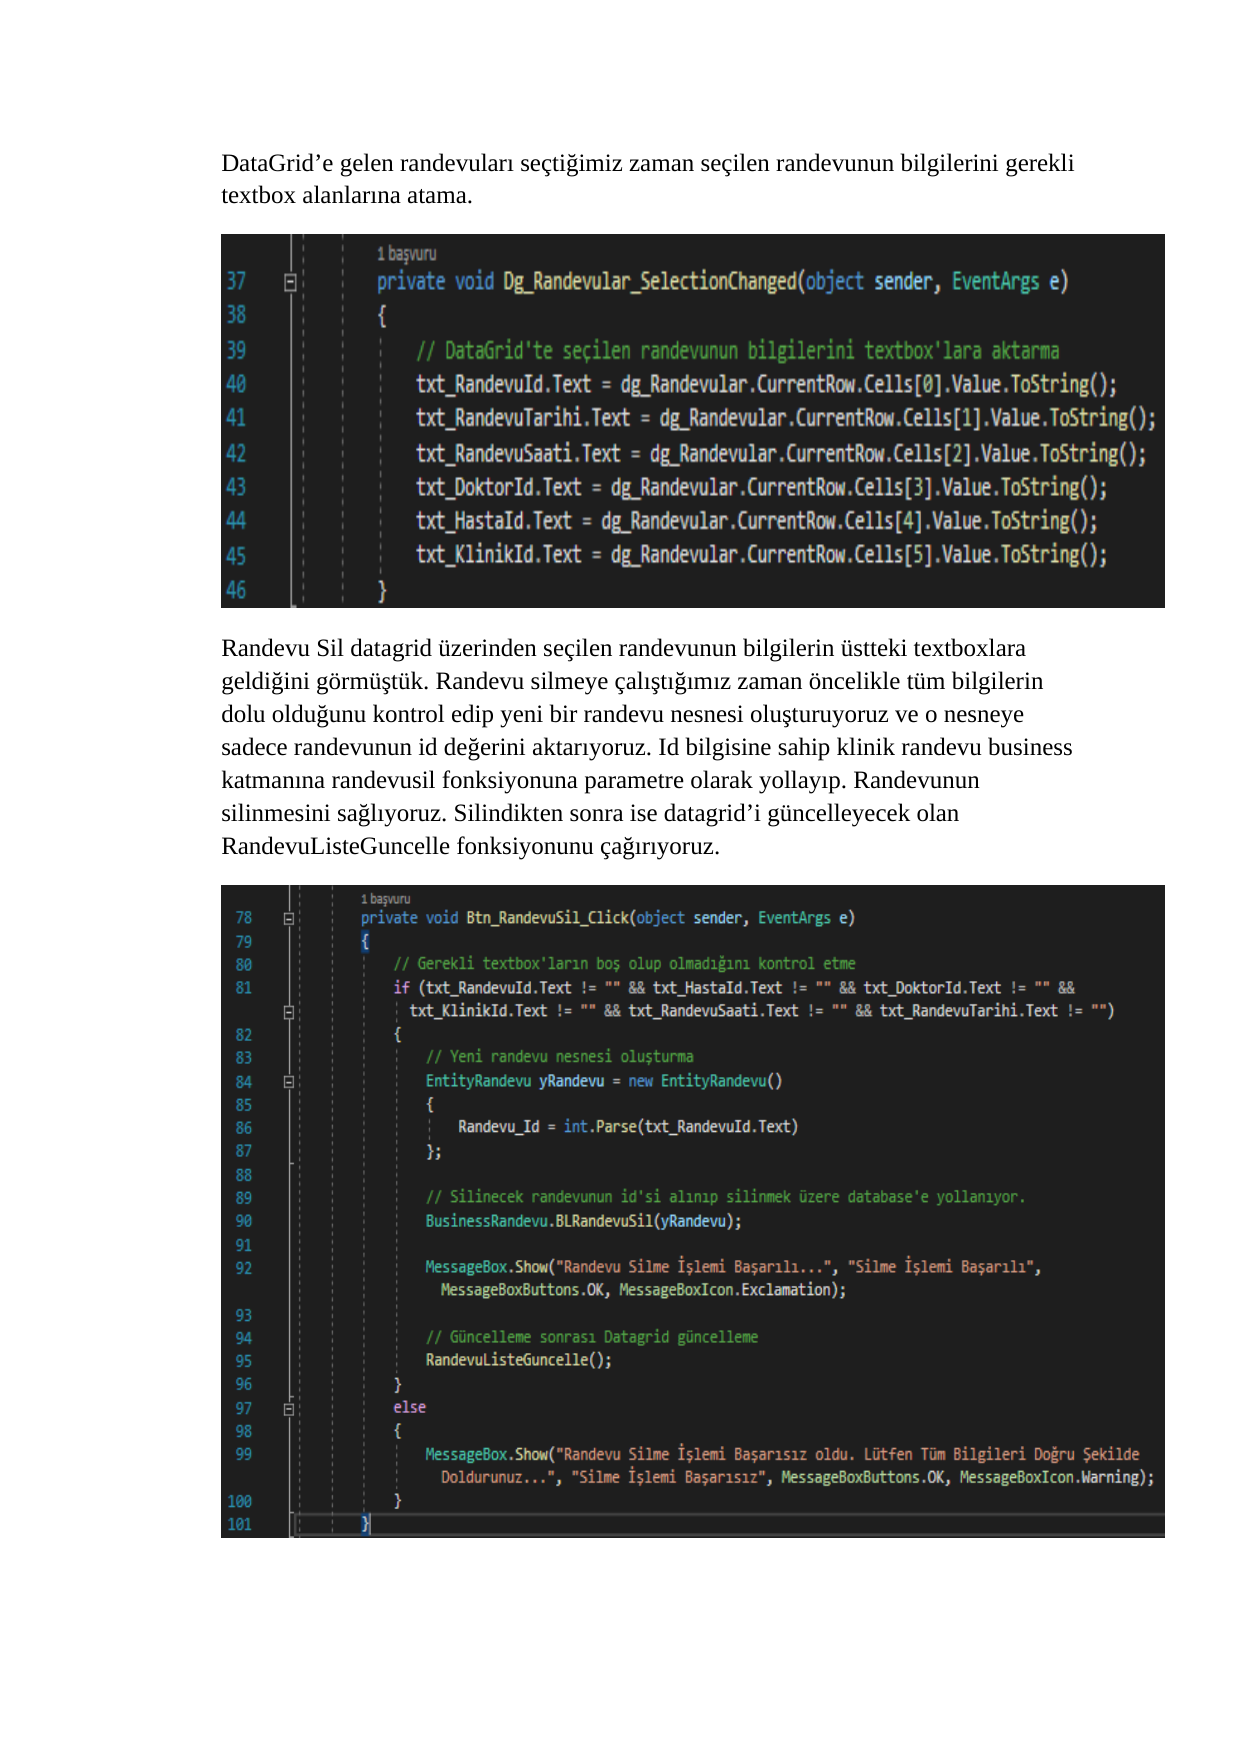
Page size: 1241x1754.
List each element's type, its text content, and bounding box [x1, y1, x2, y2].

picture [221, 234, 1165, 608]
text Randevu Sil datagrid üzerinden seçilen randevunun bilgilerin üstteki textboxlara geldiğini görmüştük. Randevu silmeye çalıştığımız zaman öncelikle tüm bilgilerin dolu olduğunu kontrol edip yeni bir randevu nesnesi oluşturuyoruz ve o nesneye sadece randevunun id değerini aktarıyoruz. Id bilgisine sahip klinik randevu business katmanına randevusil fonksiyonuna parametre olarak yollayıp. Randevunun silinmesini sağlıyoruz. Silindikten sonra ise datagrid’i güncelleyecek olan RandevuListeGuncelle fonksiyonunu çağırıyoruz. [221, 633, 1093, 860]
picture [221, 885, 1165, 1538]
text DataGrid’e gelen randevuları seçtiğimiz zaman seçilen randevunun bilgilerini gerekli textbox alanlarına atama. [221, 148, 1093, 209]
